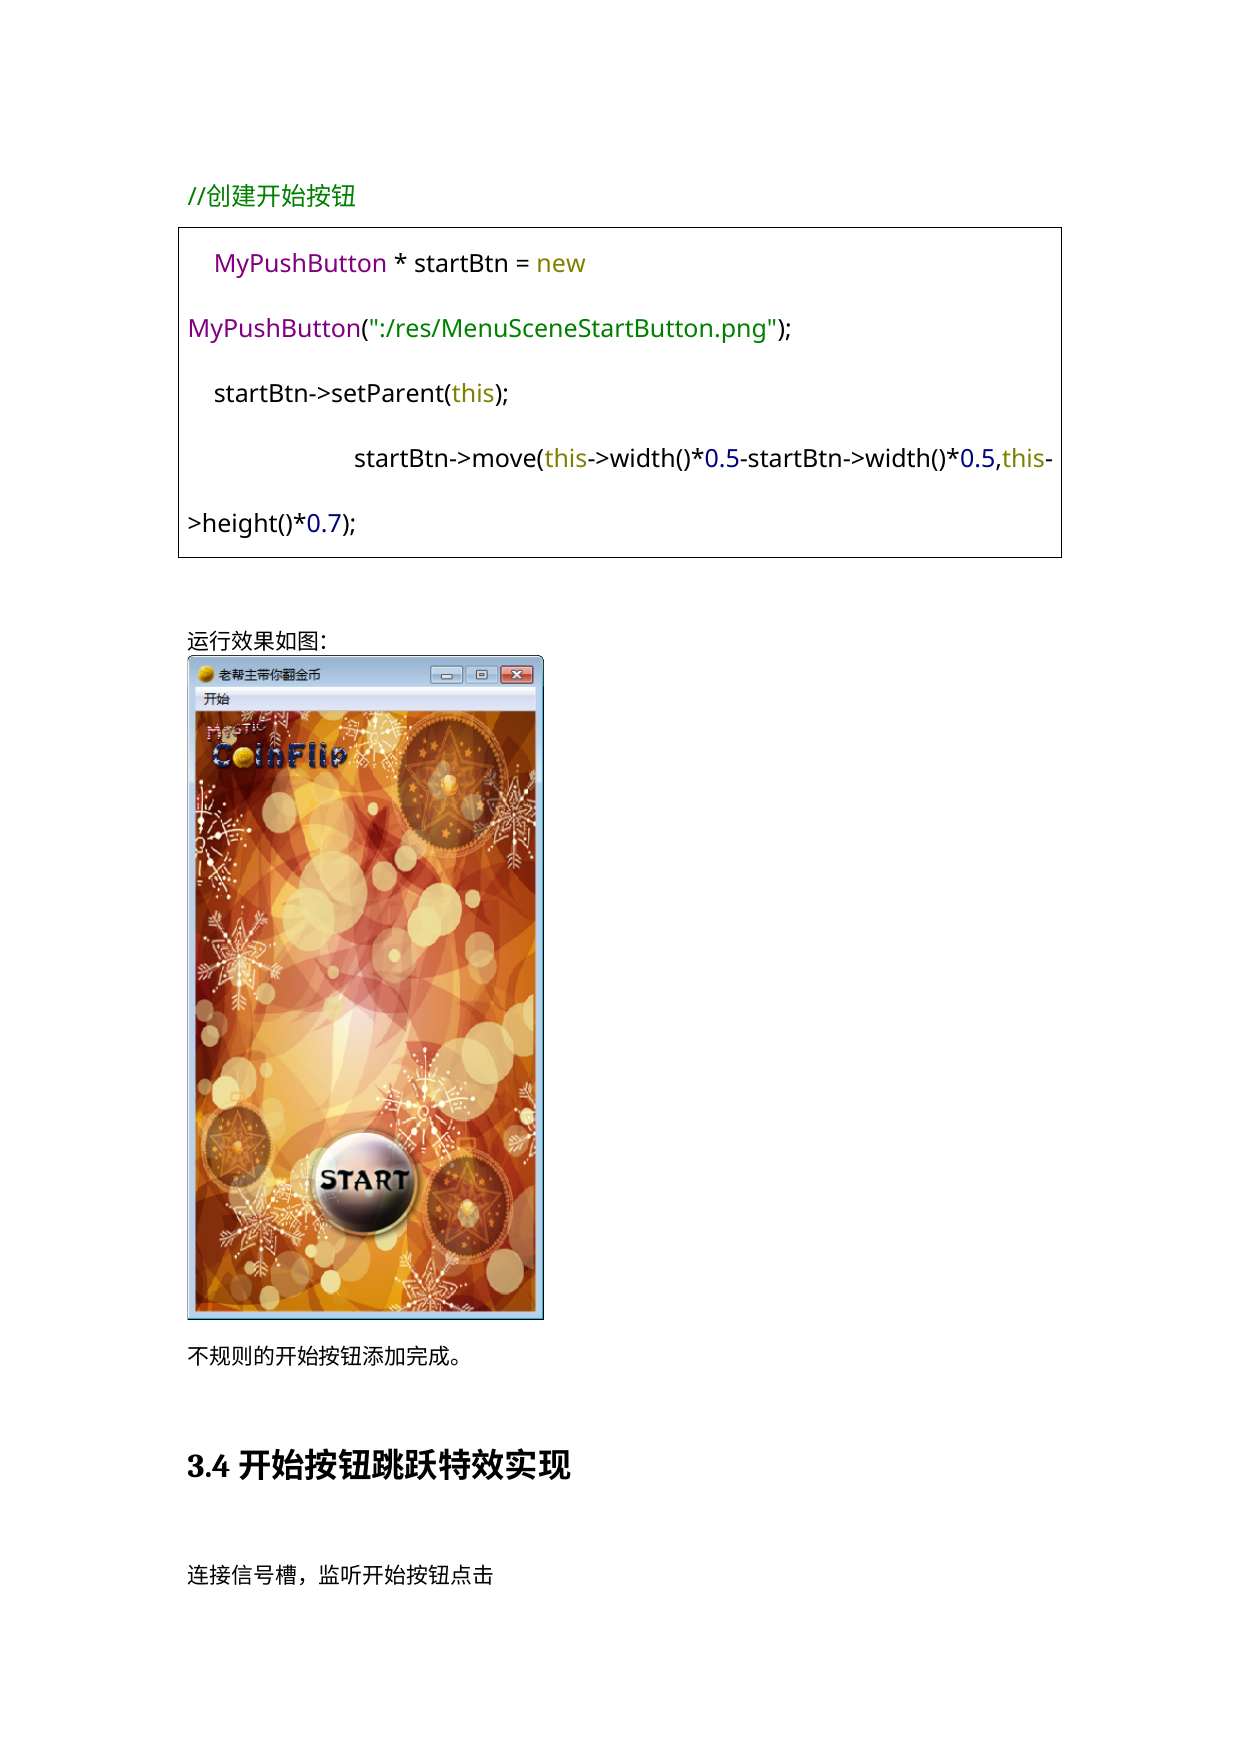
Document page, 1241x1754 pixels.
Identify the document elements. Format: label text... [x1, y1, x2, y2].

text startBtn->move(this->width()*0.5-startBtn->width()*0.5,this->height()*0.7); [179, 422, 1061, 557]
text MyPushButton * startBtn = new MyPushButton(":/res/MenuSceneStartButton.png"); [179, 228, 1061, 360]
subtitle 3.4 开始按钮跳跃特效实现 [187, 1430, 1053, 1495]
text startBtn->setParent(this); [187, 360, 1053, 422]
picture [187, 655, 544, 1320]
text 不规则的开始按钮添加完成。 [187, 1338, 1053, 1371]
text 连接信号槽，监听开始按钮点击 [187, 1557, 1053, 1590]
text 运行效果如图： [187, 623, 1053, 656]
text //创建开始按钮 [187, 162, 1053, 227]
